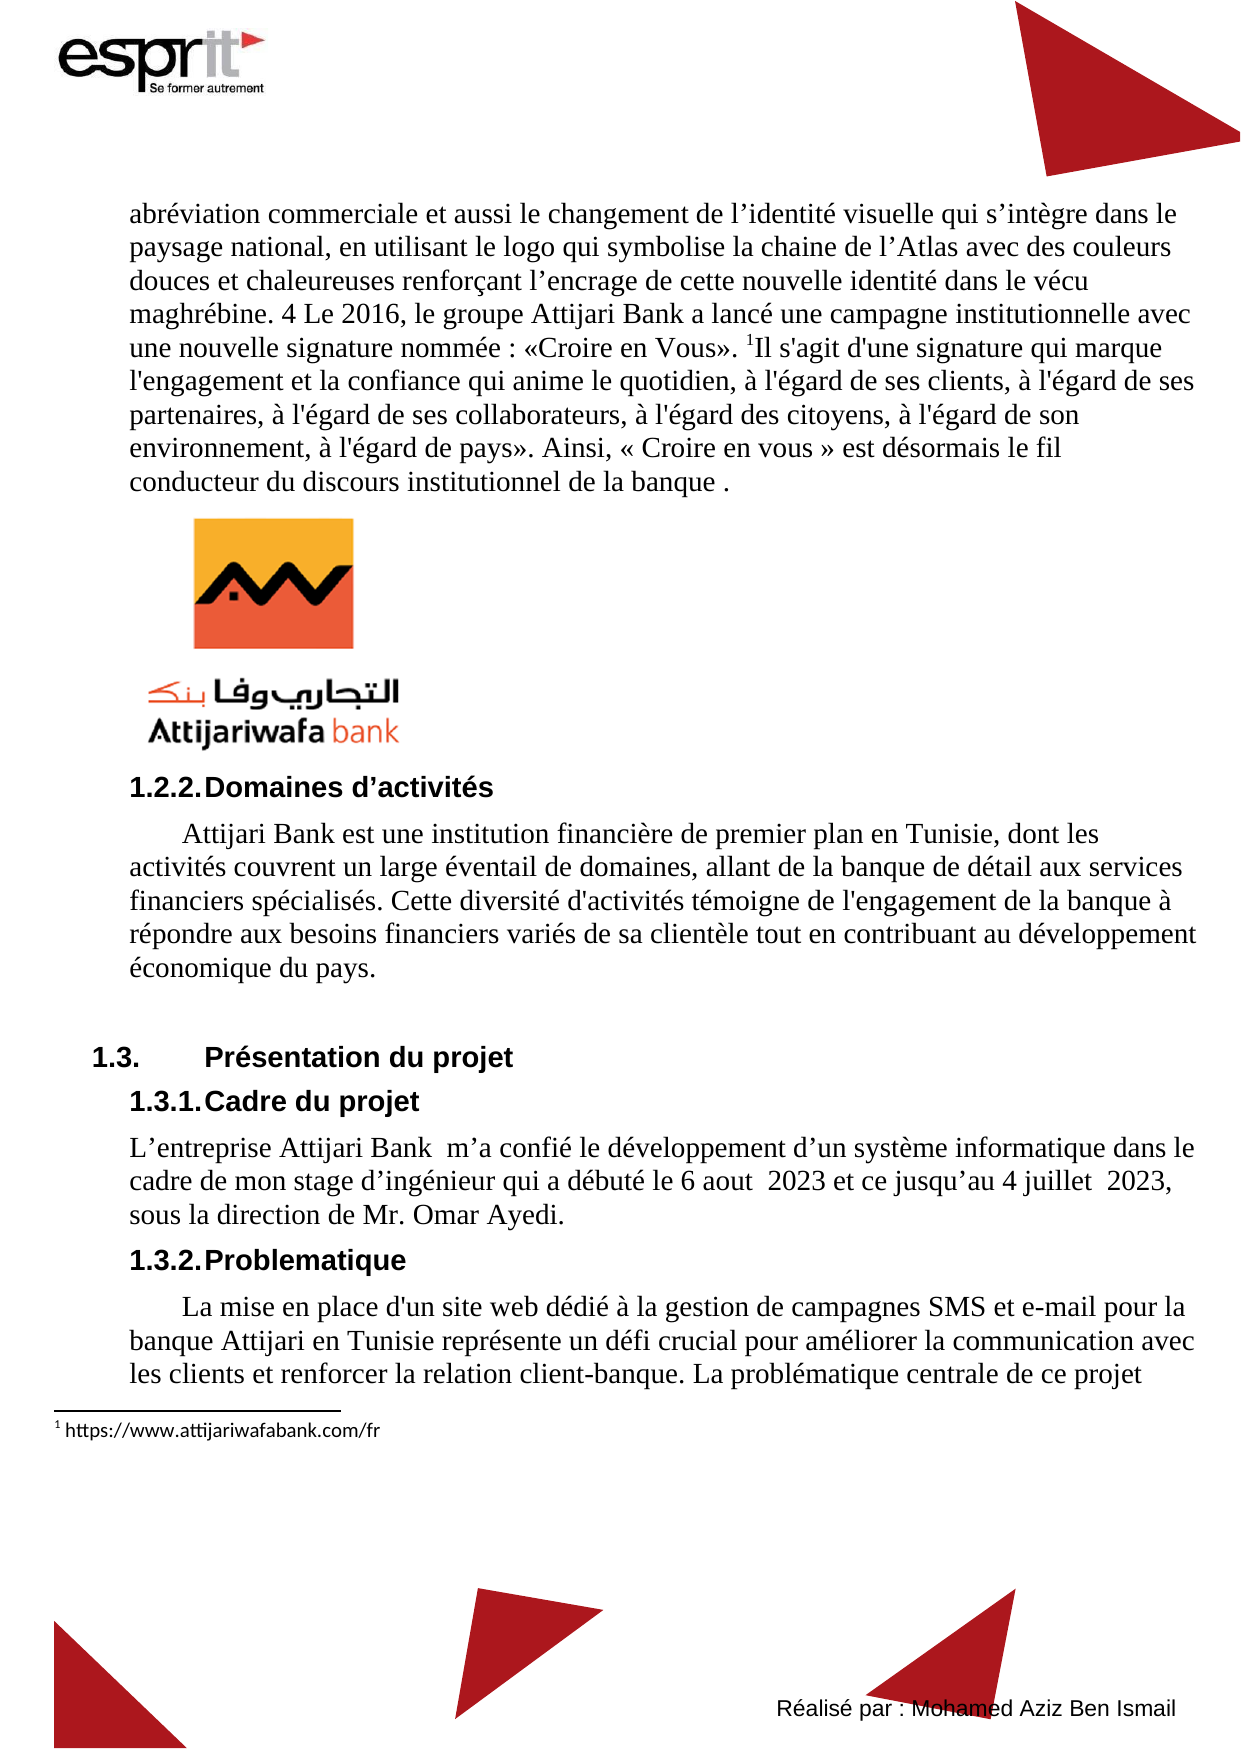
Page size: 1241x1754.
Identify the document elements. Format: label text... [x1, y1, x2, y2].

subtitle Présentation du projet [92, 1040, 1085, 1073]
picture [54, 28, 269, 96]
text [129, 196, 1198, 498]
subtitle Problematique [129, 1243, 1085, 1277]
subtitle Cadre du projet [129, 1084, 1085, 1117]
text L’entreprise Attijari Bank m’a confié le développement d’un système informatique dans le cadre de mon stage d’ingénieur qui a débuté le 6 aout 2023 et ce jusqu’au 4 juillet 2023, sous la direction de Mr. Omar Ayedi. [129, 1130, 1198, 1231]
subtitle Domaines d’activités [129, 770, 1085, 803]
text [129, 1289, 1198, 1390]
picture [129, 510, 418, 758]
text Attijari Bank est une institution financière de premier plan en Tunisie, dont les activités couvrent un large éventail de domaines, allant de la banque de détail aux services financiers spécialisés. Cette diversité d'activités témoigne de l'engagement de la banque à répondre aux besoins financiers variés de sa clientèle tout en contribuant au développement économique du pays. [129, 816, 1198, 983]
